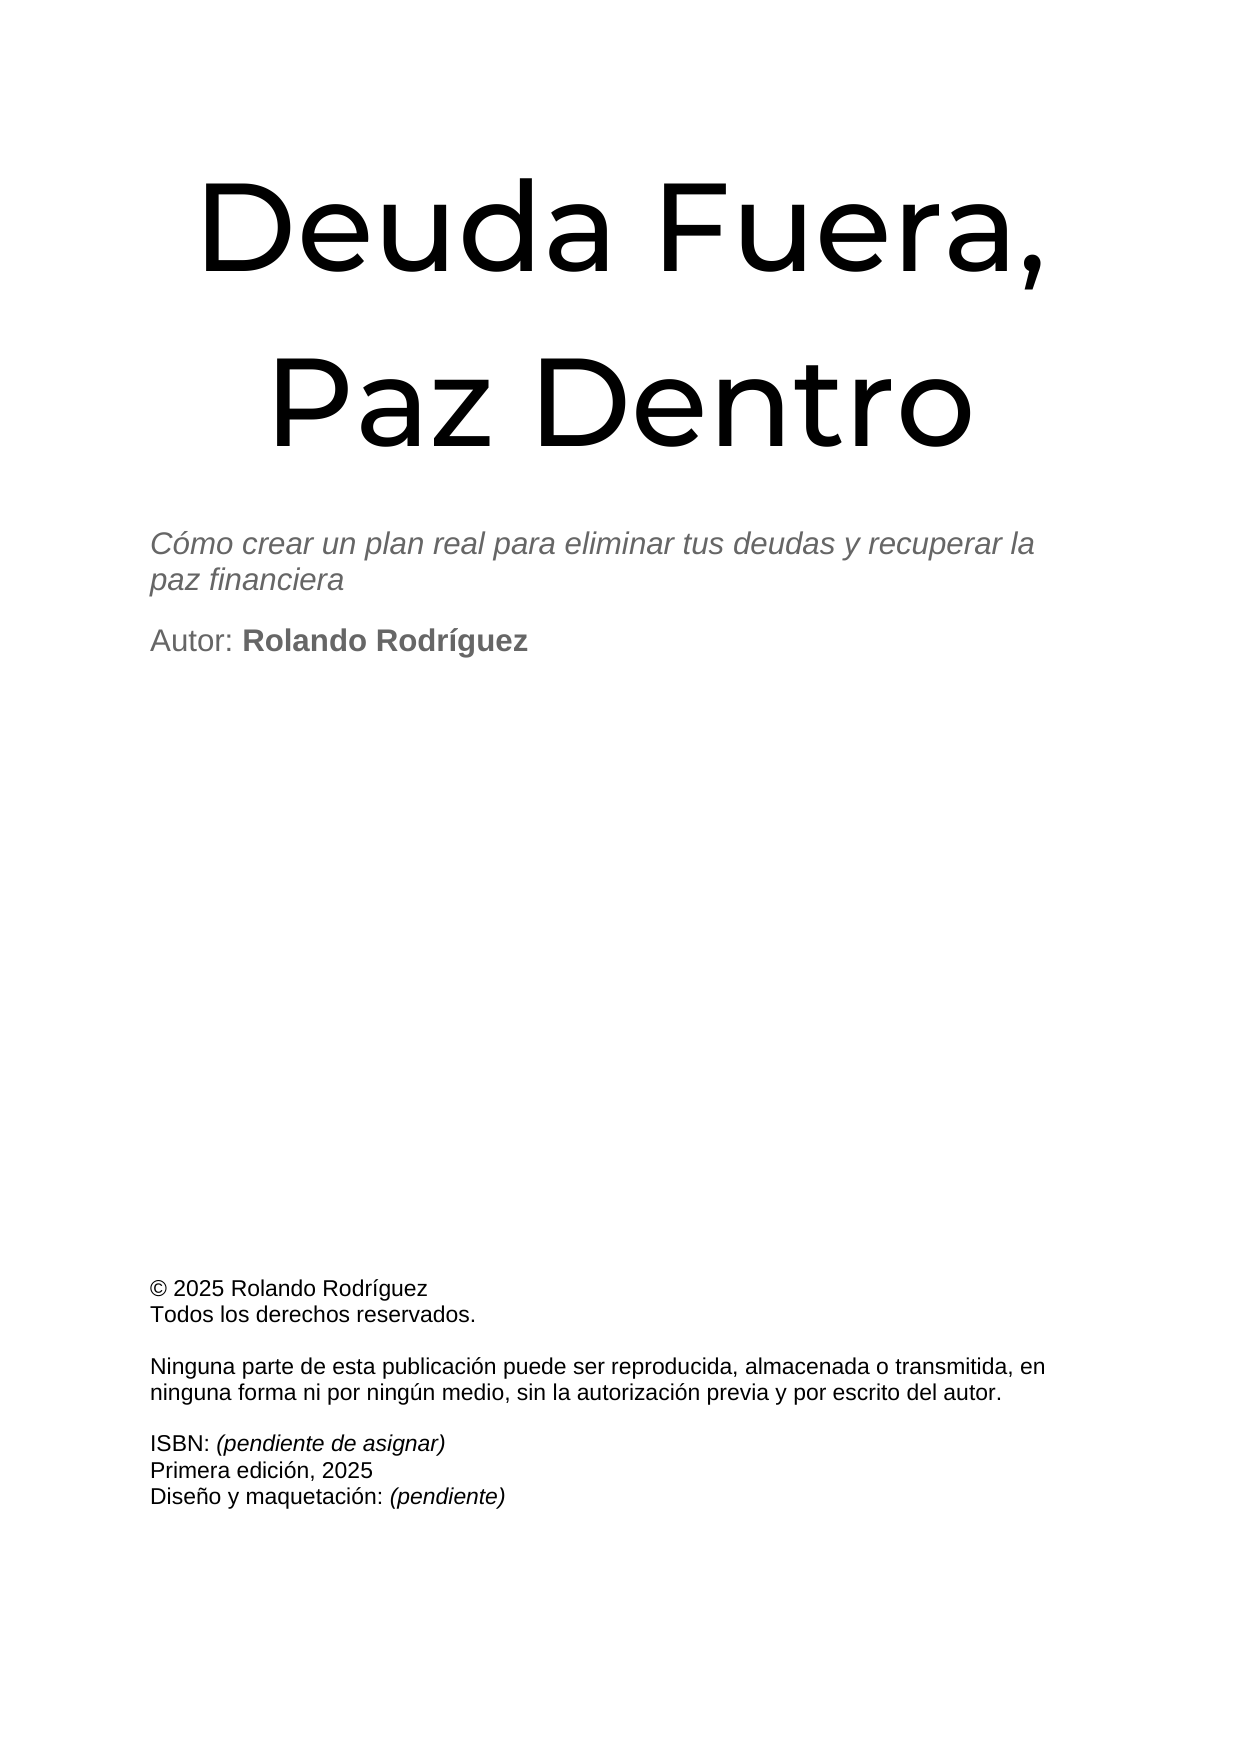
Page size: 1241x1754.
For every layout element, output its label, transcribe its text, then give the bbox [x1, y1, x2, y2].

subtitle Autor: Rolando Rodríguez [150, 622, 1090, 658]
text © 2025 Rolando Rodríguez Todos los derechos reservados. [150, 1275, 1090, 1328]
text Ninguna parte de esta publicación puede ser reproducida, almacenada o transmitida, en ninguna forma ni por ningún medio, sin la autorización previa y por escrito del autor. [150, 1353, 1090, 1405]
text Deuda Fuera, Paz Dentro [150, 150, 1090, 478]
text ISBN: (pendiente de asignar) Primera edición, 2025 Diseño y maquetación: (pendiente) [150, 1430, 1090, 1509]
subtitle Cómo crear un plan real para eliminar tus deudas y recuperar la paz financiera [150, 525, 1090, 597]
